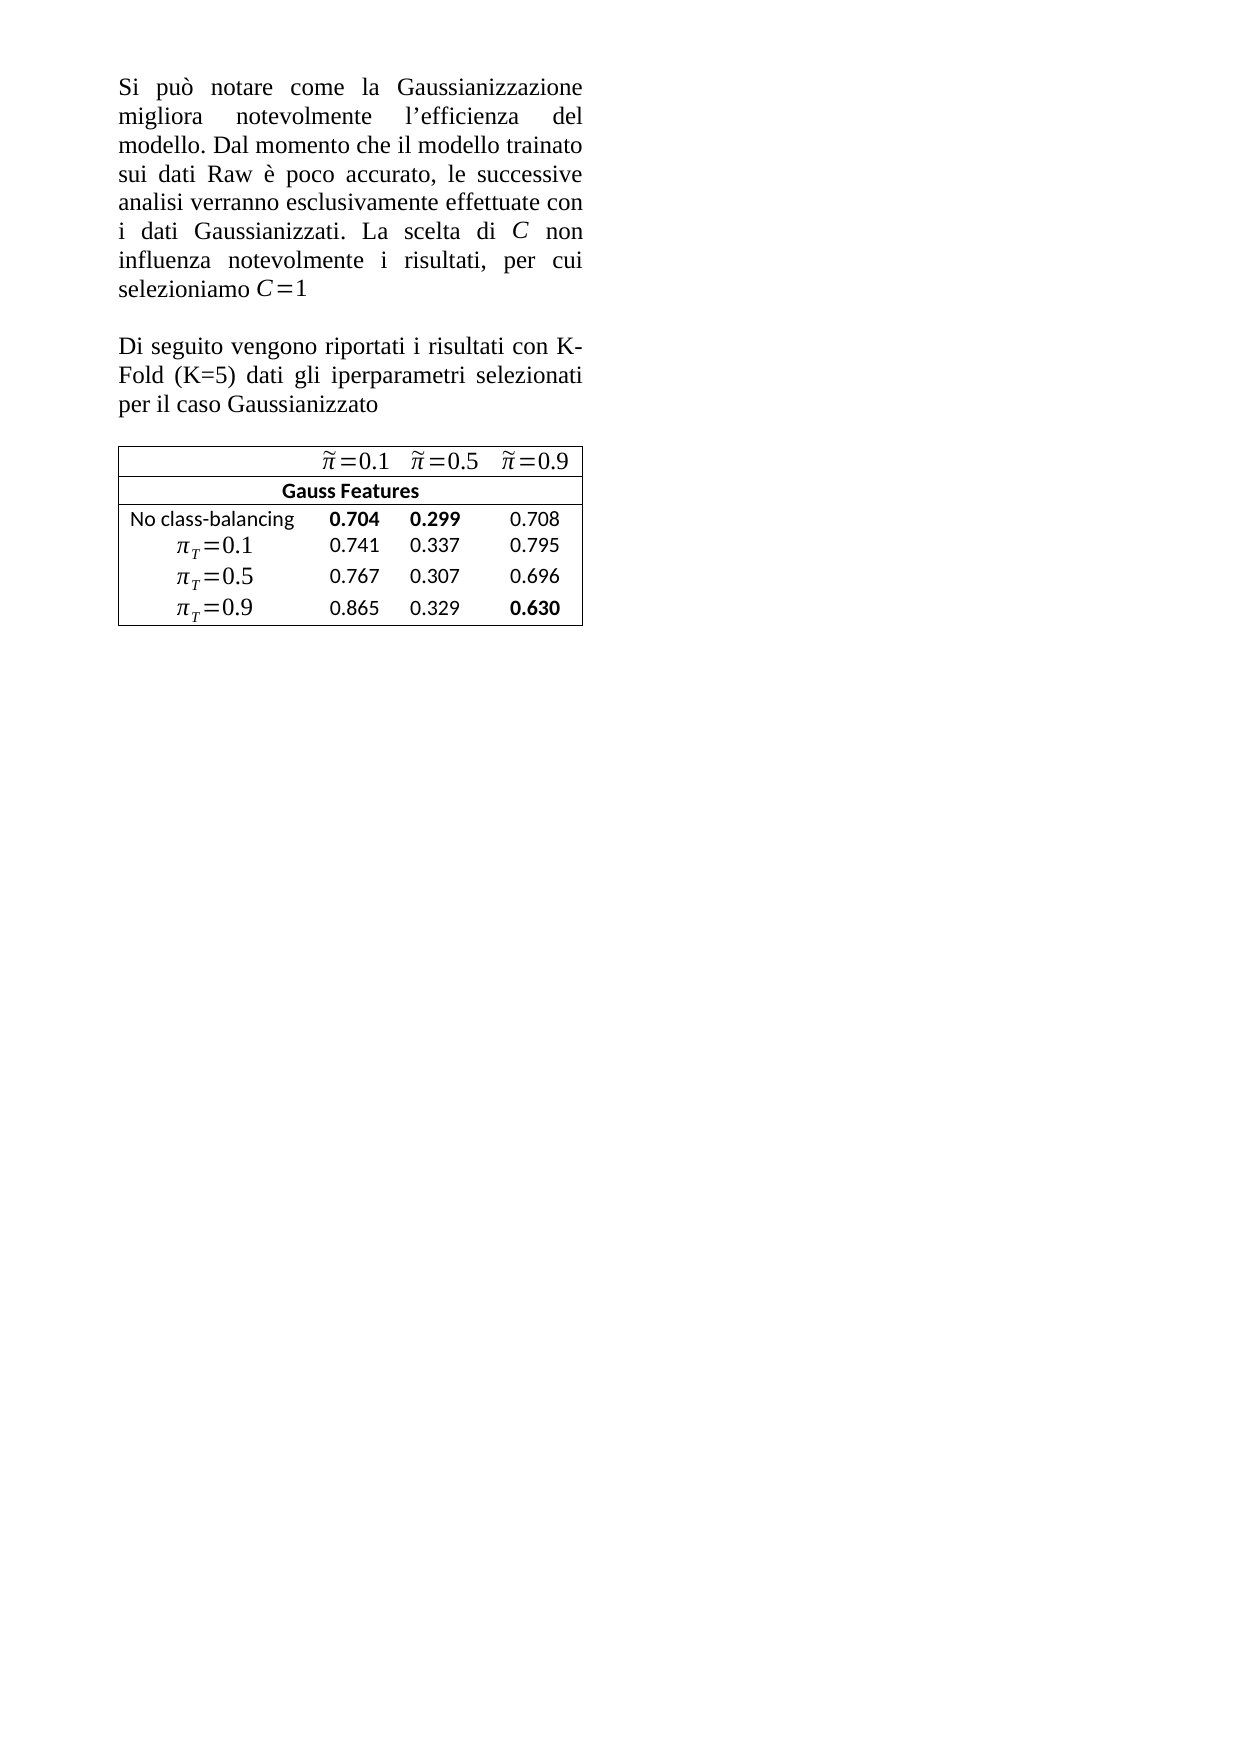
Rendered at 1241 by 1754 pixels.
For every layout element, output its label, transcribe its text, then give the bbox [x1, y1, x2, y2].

table_cell No class-balancing [119, 505, 310, 531]
table_cell [119, 594, 310, 625]
table_cell 0.299 [399, 505, 487, 531]
table_cell [119, 563, 310, 594]
table_cell 0.704 [310, 505, 399, 531]
table_cell 0.329 [399, 594, 487, 625]
table_cell 0.795 [487, 531, 582, 563]
text Di seguito vengono riportati i risultati con K-Fold (K=5) dati gli iperparametri selezionati per il caso Gaussianizzato [118, 331, 583, 417]
table_header [310, 447, 399, 476]
table_header [119, 447, 310, 476]
table_cell 0.630 [487, 594, 582, 625]
table_cell 0.307 [399, 563, 487, 594]
table_header [487, 447, 582, 476]
table_cell 0.741 [310, 531, 399, 563]
table_cell 0.865 [310, 594, 399, 625]
table_cell 0.337 [399, 531, 487, 563]
table_cell [119, 531, 310, 563]
table_cell 0.708 [487, 505, 582, 531]
table_cell 0.767 [310, 563, 399, 594]
table_header [399, 447, 487, 476]
text Si può notare come la Gaussianizzazione migliora notevolmente l’efficienza del modello. Dal momento che il modello trainato sui dati Raw è poco accurato, le successive analisi verranno esclusivamente effettuate con i dati Gaussianizzati. La scelta di non influenza notevolmente i risultati, per cui selezioniamo [118, 72, 583, 302]
table_cell 0.696 [487, 563, 582, 594]
table_cell Gauss Features [119, 477, 582, 504]
